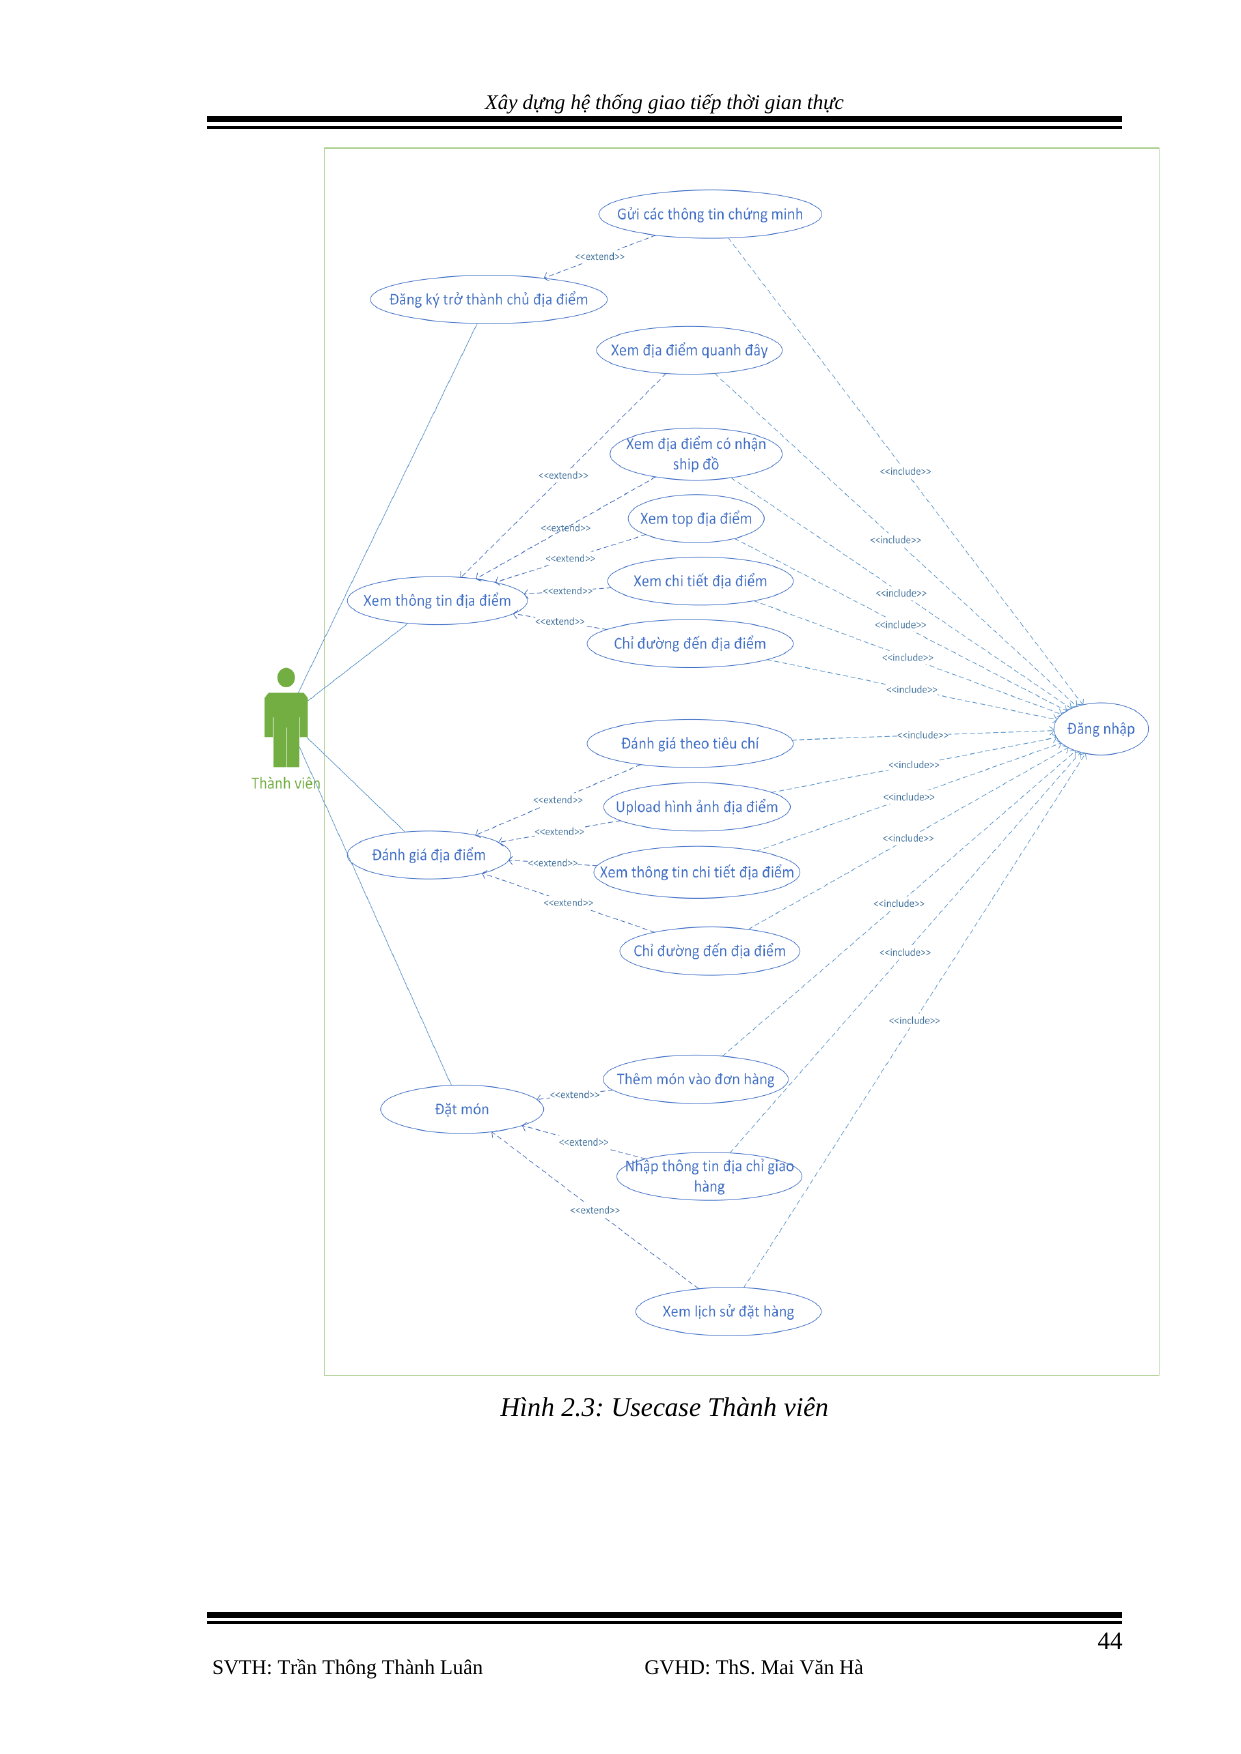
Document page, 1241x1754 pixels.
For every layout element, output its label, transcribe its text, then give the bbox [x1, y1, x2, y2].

text Hình 2.3: Usecase Thành viên [207, 1391, 1122, 1422]
picture [243, 147, 1160, 1376]
